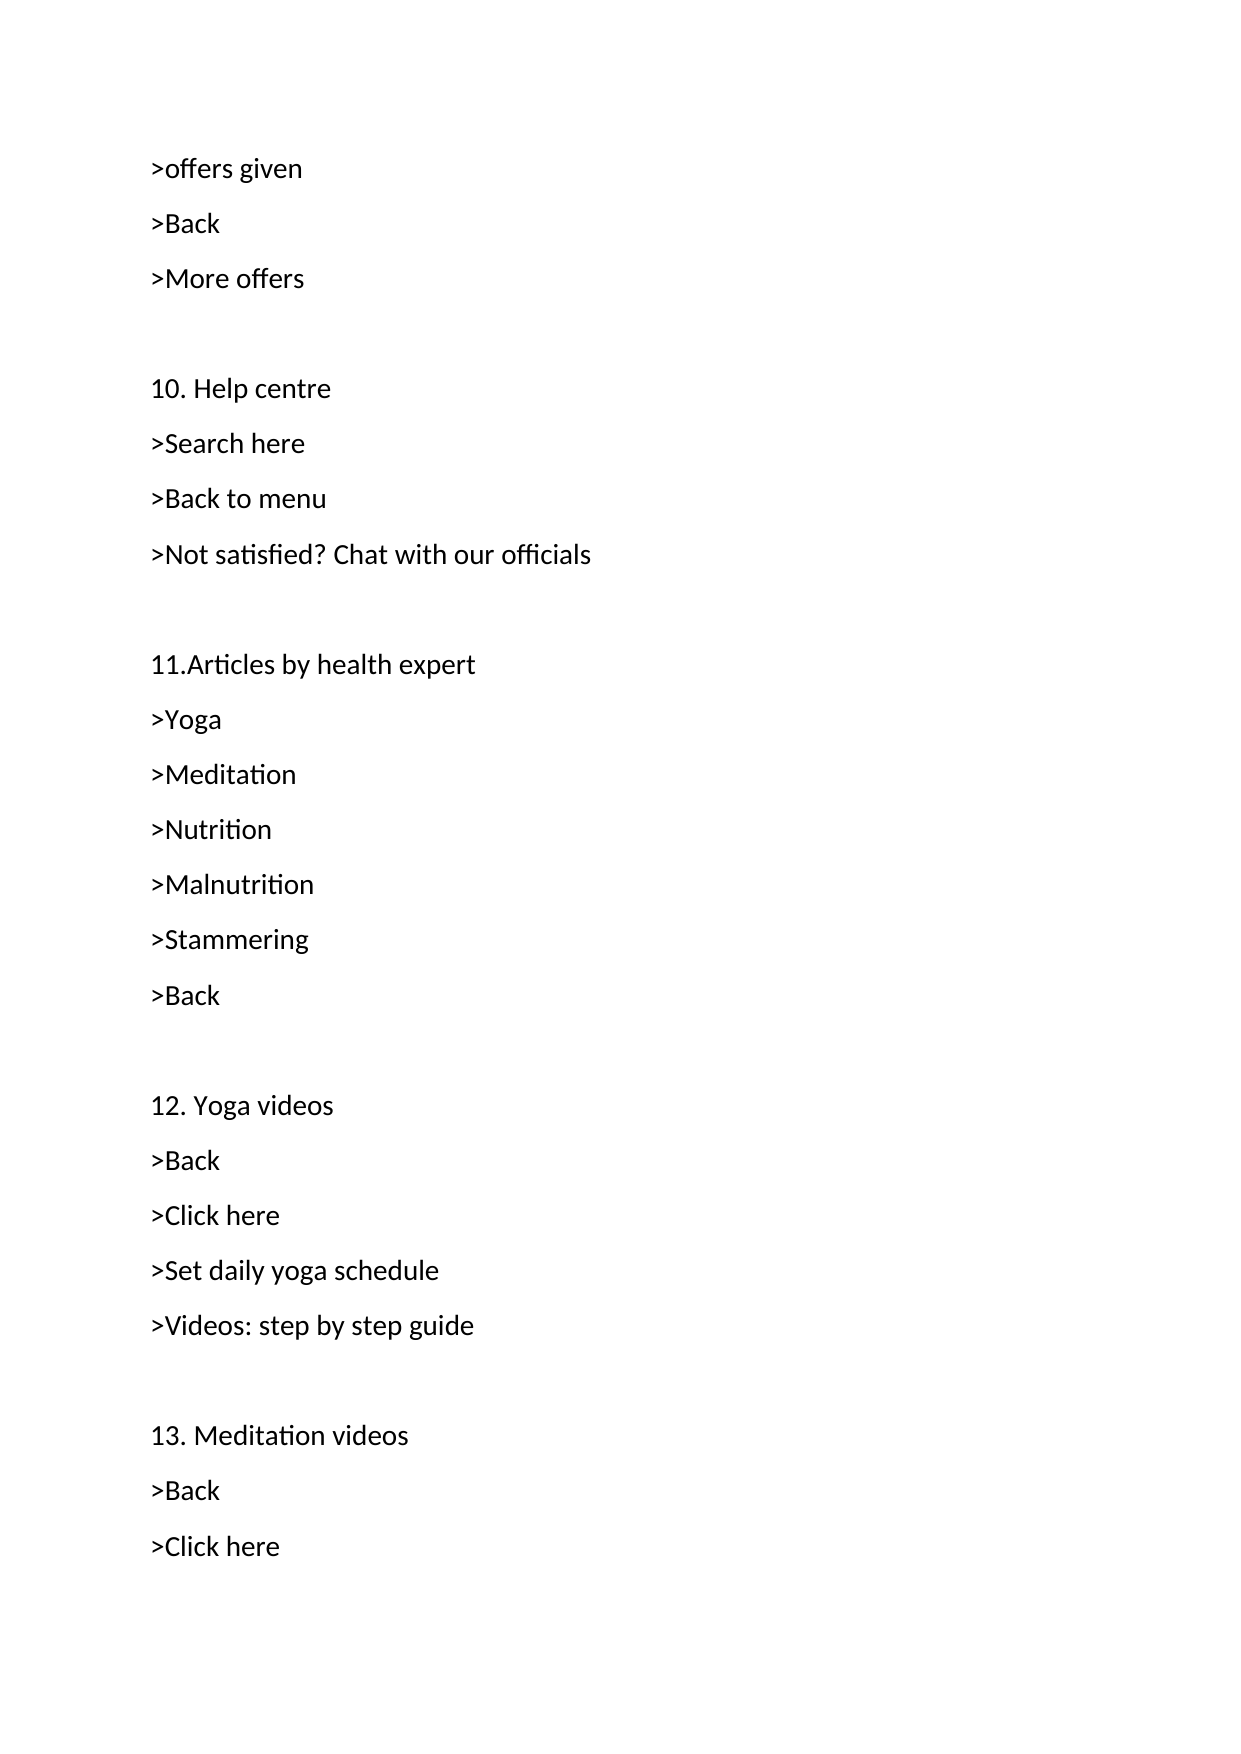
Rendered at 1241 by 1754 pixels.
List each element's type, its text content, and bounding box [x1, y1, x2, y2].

text 11.Articles by health expert [150, 646, 1090, 682]
text >Click here [150, 1528, 1090, 1563]
text >More offers [150, 260, 1090, 296]
text >Malnutrition [150, 866, 1090, 902]
text >Stammering [150, 921, 1090, 957]
text 12. Yoga videos [150, 1087, 1090, 1122]
text >Click here [150, 1197, 1090, 1233]
text >Back to menu [150, 481, 1090, 516]
text >Back [150, 1142, 1090, 1177]
text >Set daily yoga schedule [150, 1252, 1090, 1288]
text >Videos: step by step guide [150, 1307, 1090, 1343]
text >Search here [150, 426, 1090, 461]
text >Not satisfied? Chat with our officials [150, 536, 1090, 571]
text >Nutrition [150, 811, 1090, 847]
text >Back [150, 205, 1090, 241]
text >Meditation [150, 756, 1090, 792]
text >Back [150, 977, 1090, 1012]
text >offers given [150, 150, 1090, 186]
text >Yoga [150, 701, 1090, 737]
text 13. Meditation videos [150, 1417, 1090, 1453]
text 10. Help centre [150, 370, 1090, 406]
text >Back [150, 1472, 1090, 1508]
